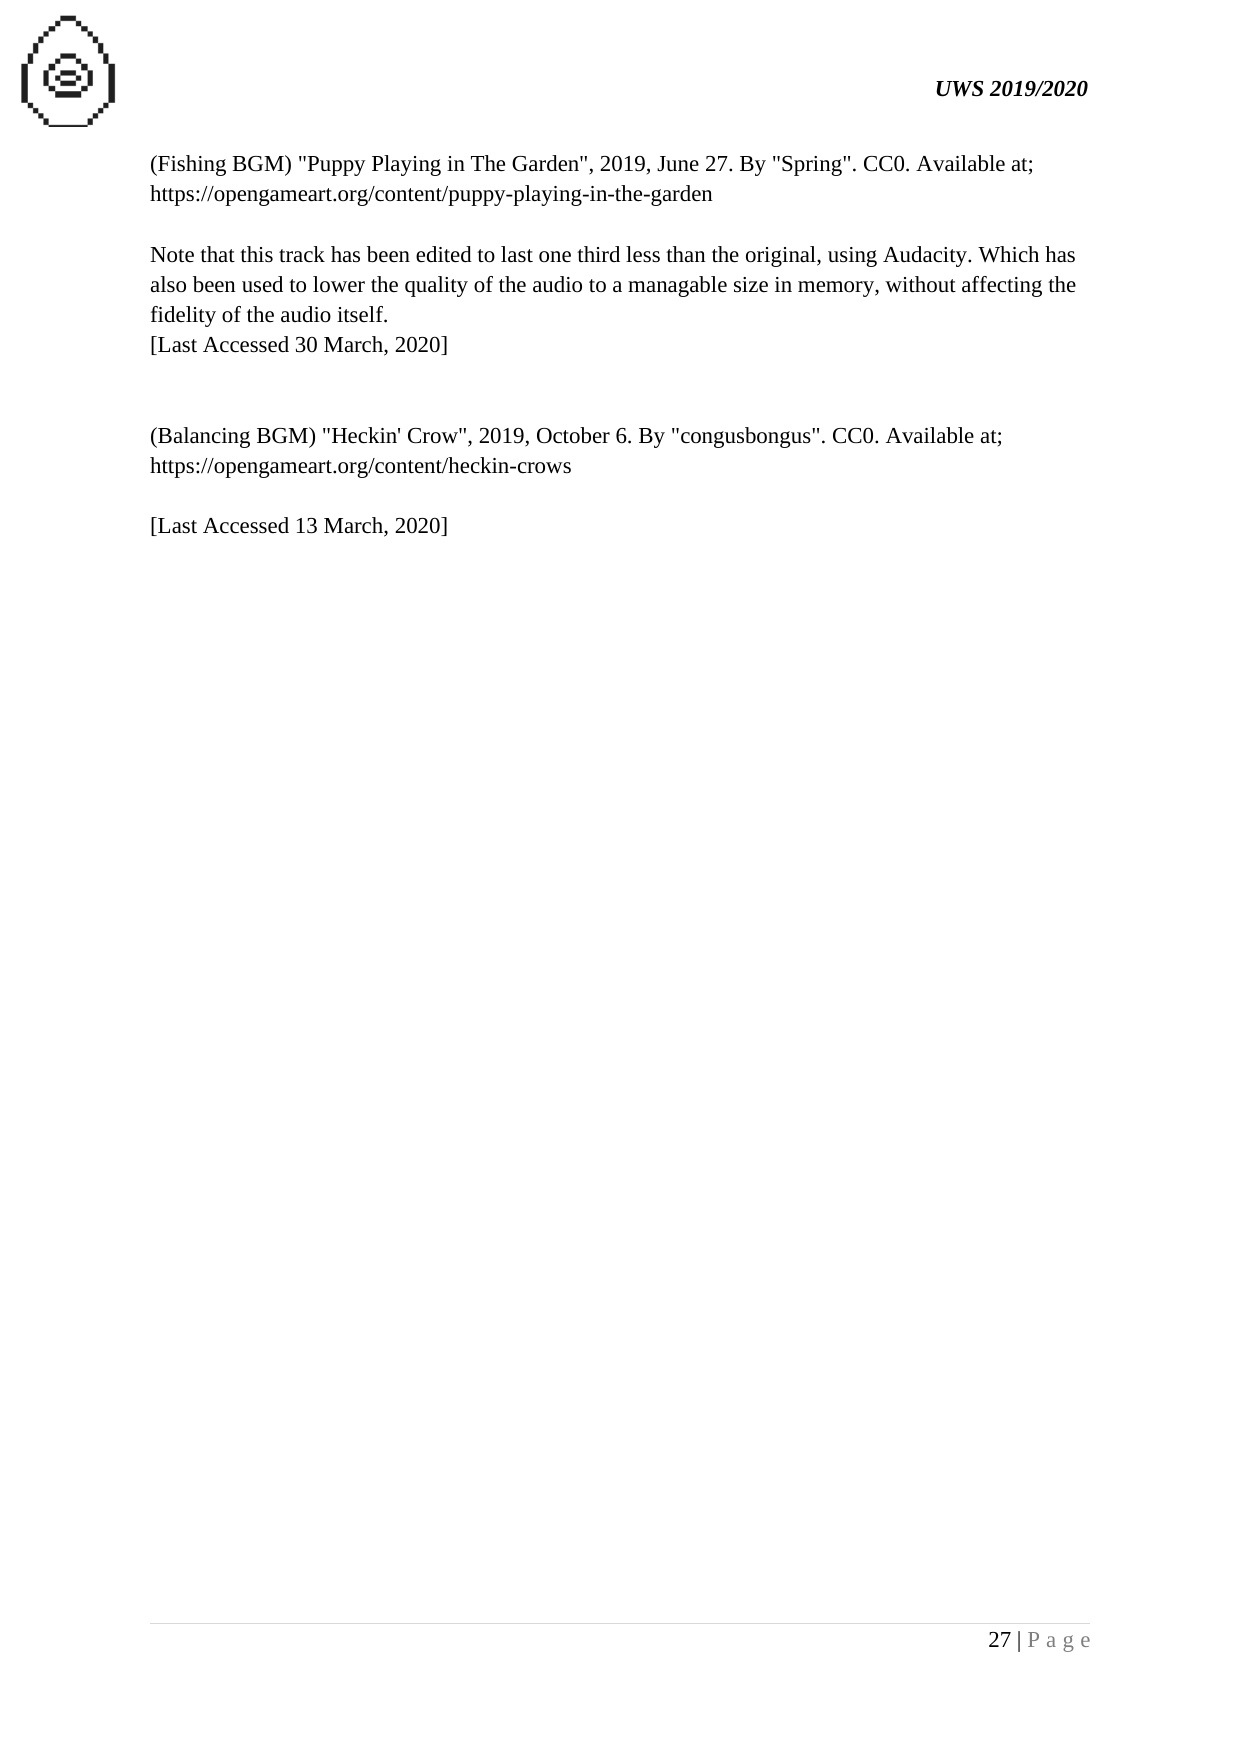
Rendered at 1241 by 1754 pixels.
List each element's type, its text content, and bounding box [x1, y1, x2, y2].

text [Last Accessed 13 March, 2020] [150, 512, 1090, 539]
text Note that this track has been edited to last one third less than the original, using Audacity. Which has also been used to lower the quality of the audio to a managable size in memory, without affecting the fidelity of the audio itself. [150, 241, 1090, 327]
text (Balancing BGM) "Heckin' Crow", 2019, October 6. By "congusbongus". CC0. Available at; https://opengameart.org/content/heckin-crows [150, 422, 1090, 478]
text (Fishing BGM) "Puppy Playing in The Garden", 2019, June 27. By "Spring". CC0. Available at; https://opengameart.org/content/puppy-playing-in-the-garden [150, 150, 1090, 207]
picture [2, 0, 128, 126]
text [Last Accessed 30 March, 2020] [150, 331, 1090, 358]
